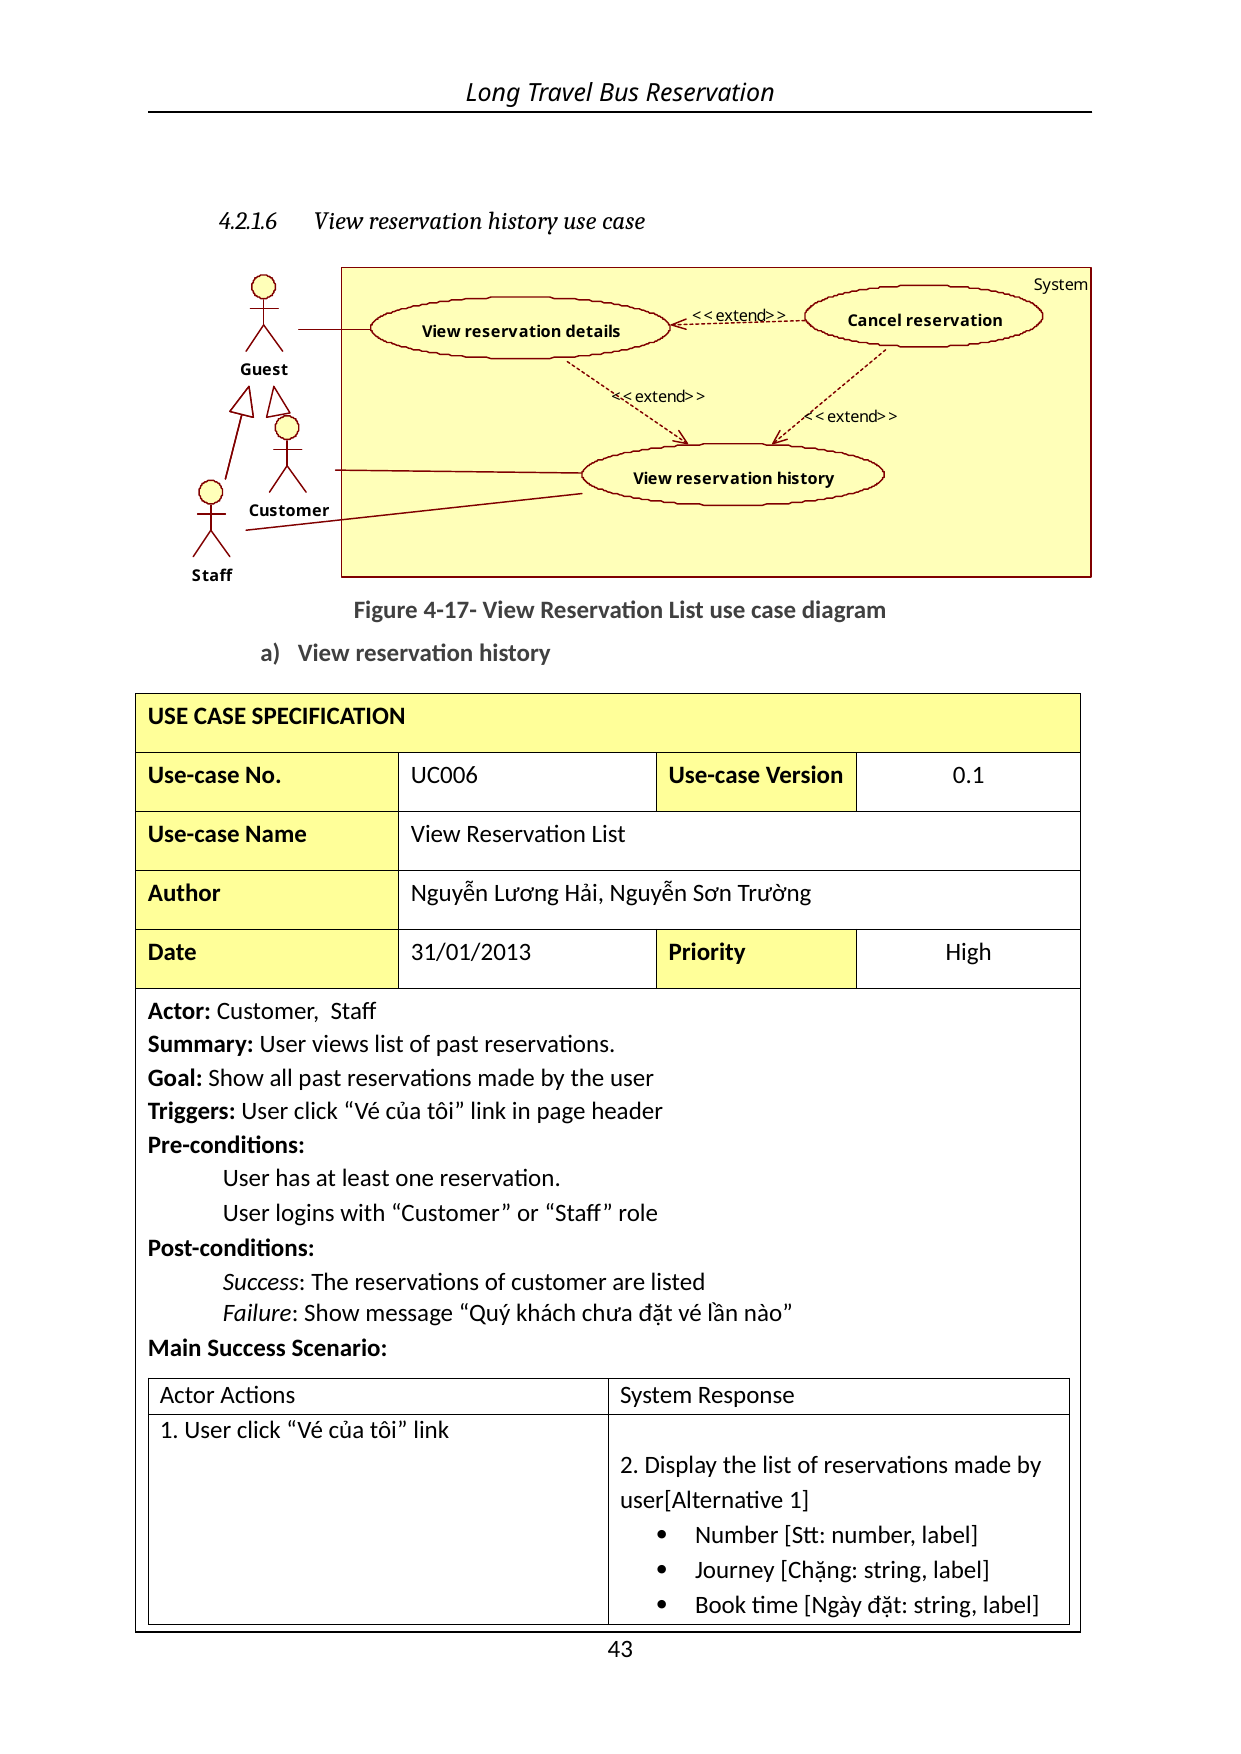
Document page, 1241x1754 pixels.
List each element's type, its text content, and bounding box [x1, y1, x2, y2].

table_cell Use-case No. [136, 753, 398, 811]
table_cell Use-case Version [657, 753, 856, 811]
table_cell Priority [657, 930, 856, 988]
table_cell High [857, 930, 1080, 988]
table_cell Author [136, 871, 398, 929]
table_cell 0.1 [857, 753, 1080, 811]
table_cell Nguyễn Lương Hải, Nguyễn Sơn Trường [399, 871, 1080, 929]
list View reservation history [260, 637, 1092, 668]
table_header USE CASE SPECIFICATION [136, 694, 1080, 752]
table_cell View Reservation List [399, 812, 1080, 870]
table_cell 31/01/2013 [399, 930, 656, 988]
subtitle View reservation history use case [218, 207, 1092, 236]
table_cell Use-case Name [136, 812, 398, 870]
table_cell Date [136, 930, 398, 988]
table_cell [136, 989, 1080, 1631]
table_cell UC006 [399, 753, 656, 811]
